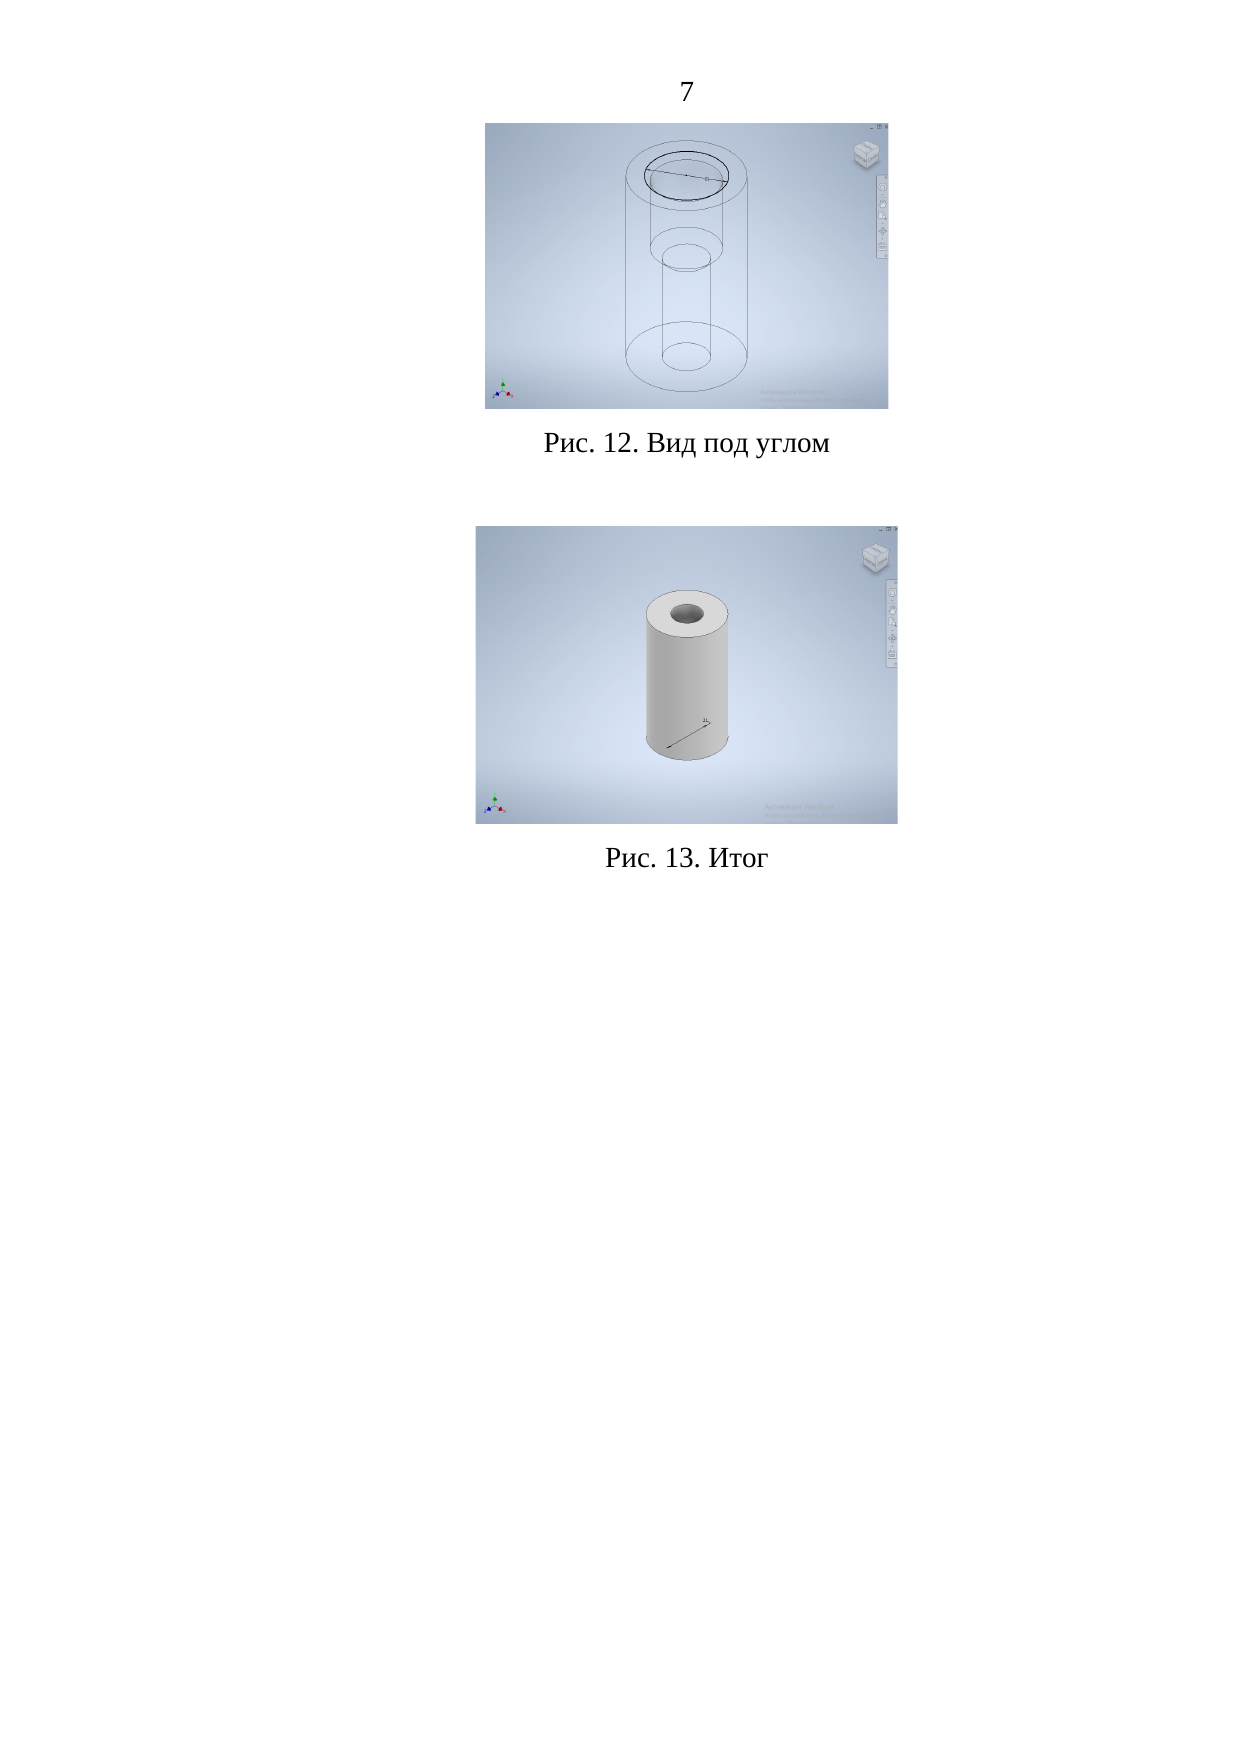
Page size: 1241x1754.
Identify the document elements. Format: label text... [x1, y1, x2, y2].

text Рис. 12. Вид под углом [177, 426, 1152, 459]
picture [475, 526, 898, 824]
text Рис. 13. Итог [177, 840, 1152, 874]
picture [485, 123, 889, 409]
